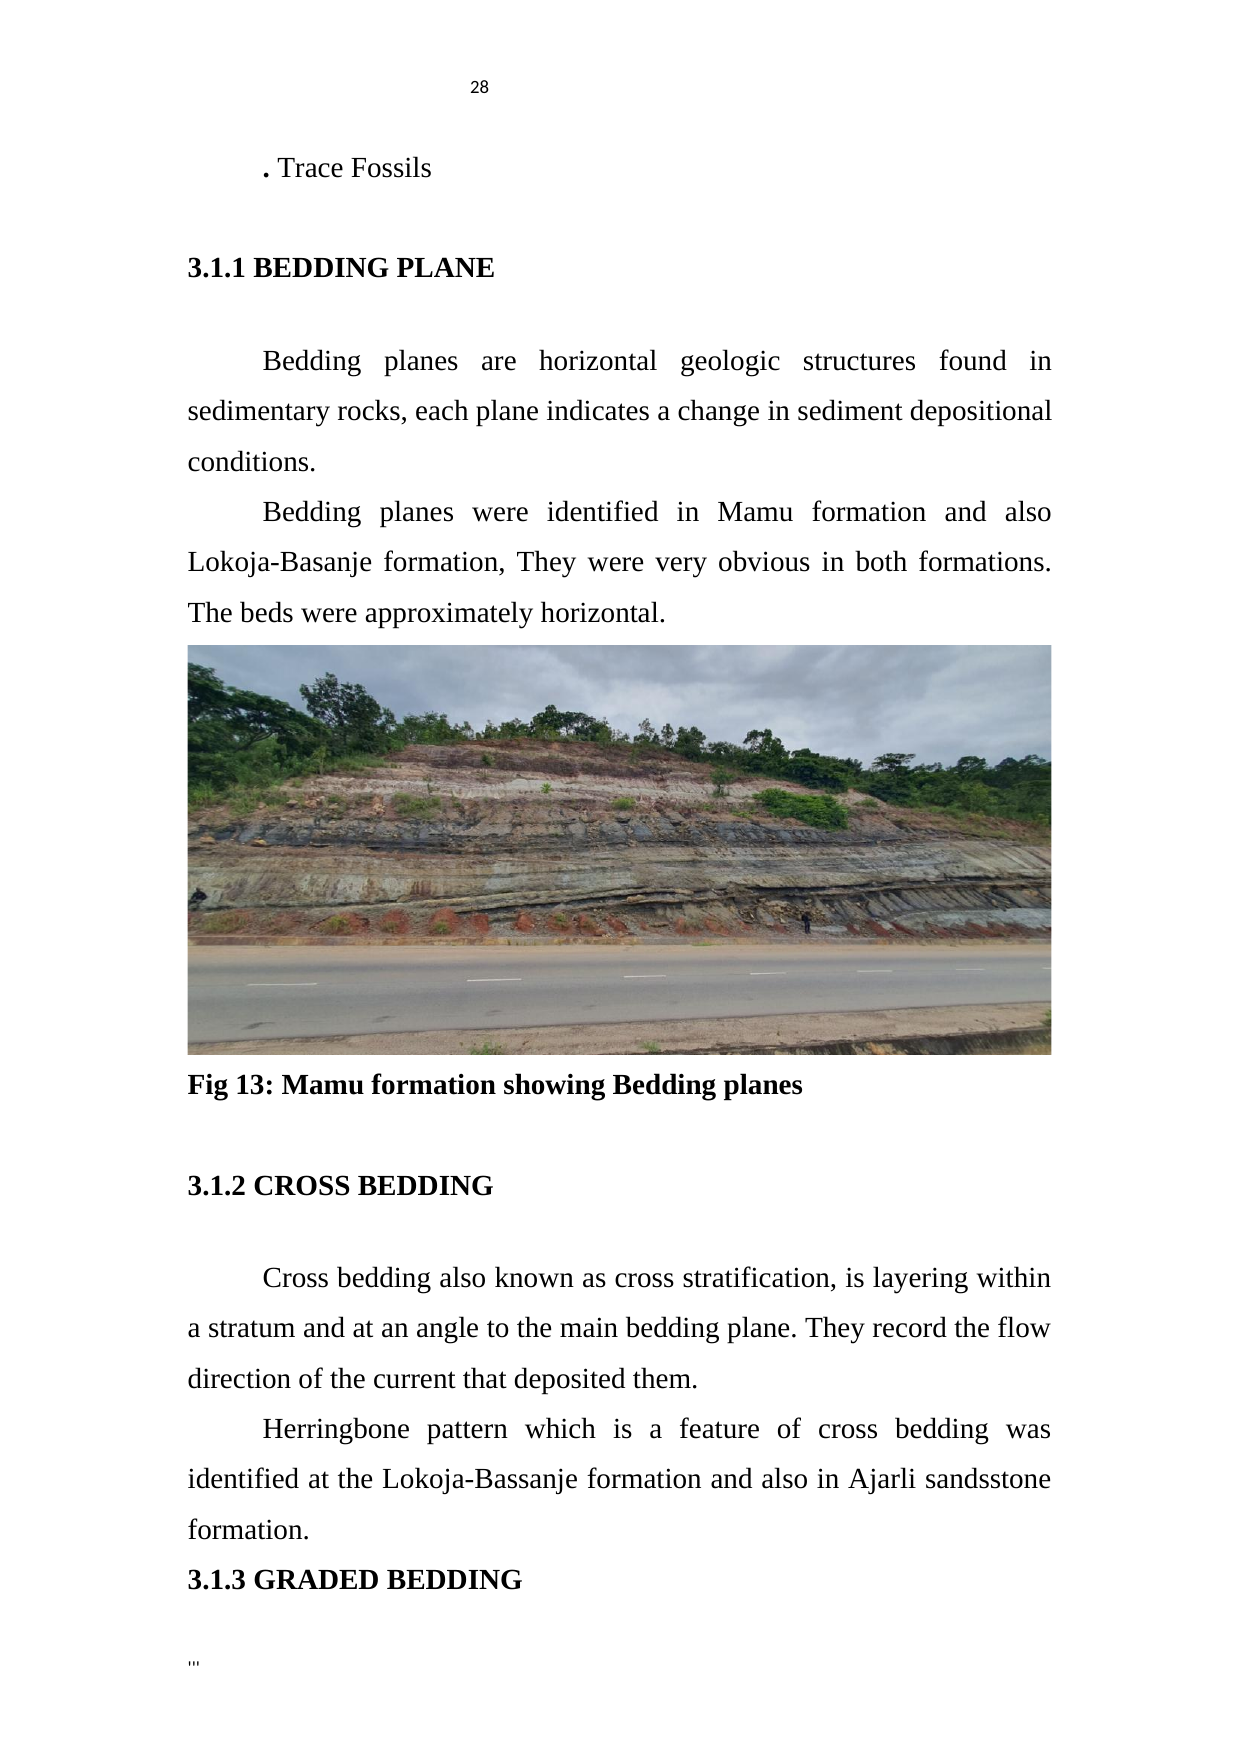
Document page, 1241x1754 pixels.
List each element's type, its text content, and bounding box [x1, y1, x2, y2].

list 3.1.2 CROSS BEDDING [187, 1168, 1053, 1201]
list Fig 13: Mamu formation showing Bedding planes [187, 1067, 1053, 1101]
list Herringbone pattern which is a feature of cross bedding was identified at the Lokoja-Bassanje formation and also in Ajarli sandsstone formation. [187, 1411, 1053, 1545]
list 3.1.1 BEDDING PLANE [187, 251, 1053, 284]
list Bedding planes are horizontal geologic structures found in sedimentary rocks, each plane indicates a change in sediment depositional conditions. [187, 343, 1053, 477]
list 3.1.3 GRADED BEDDING [187, 1562, 1053, 1596]
list . Trace Fossils [187, 150, 1053, 183]
list Cross bedding also known as cross stratification, is layering within a stratum and at an angle to the main bedding plane. They record the flow direction of the current that deposited them. [187, 1260, 1053, 1394]
picture [187, 645, 1052, 1055]
list Bedding planes were identified in Mamu formation and also Lokoja-Basanje formation, They were very obvious in both formations. The beds were approximately horizontal. [187, 494, 1053, 628]
